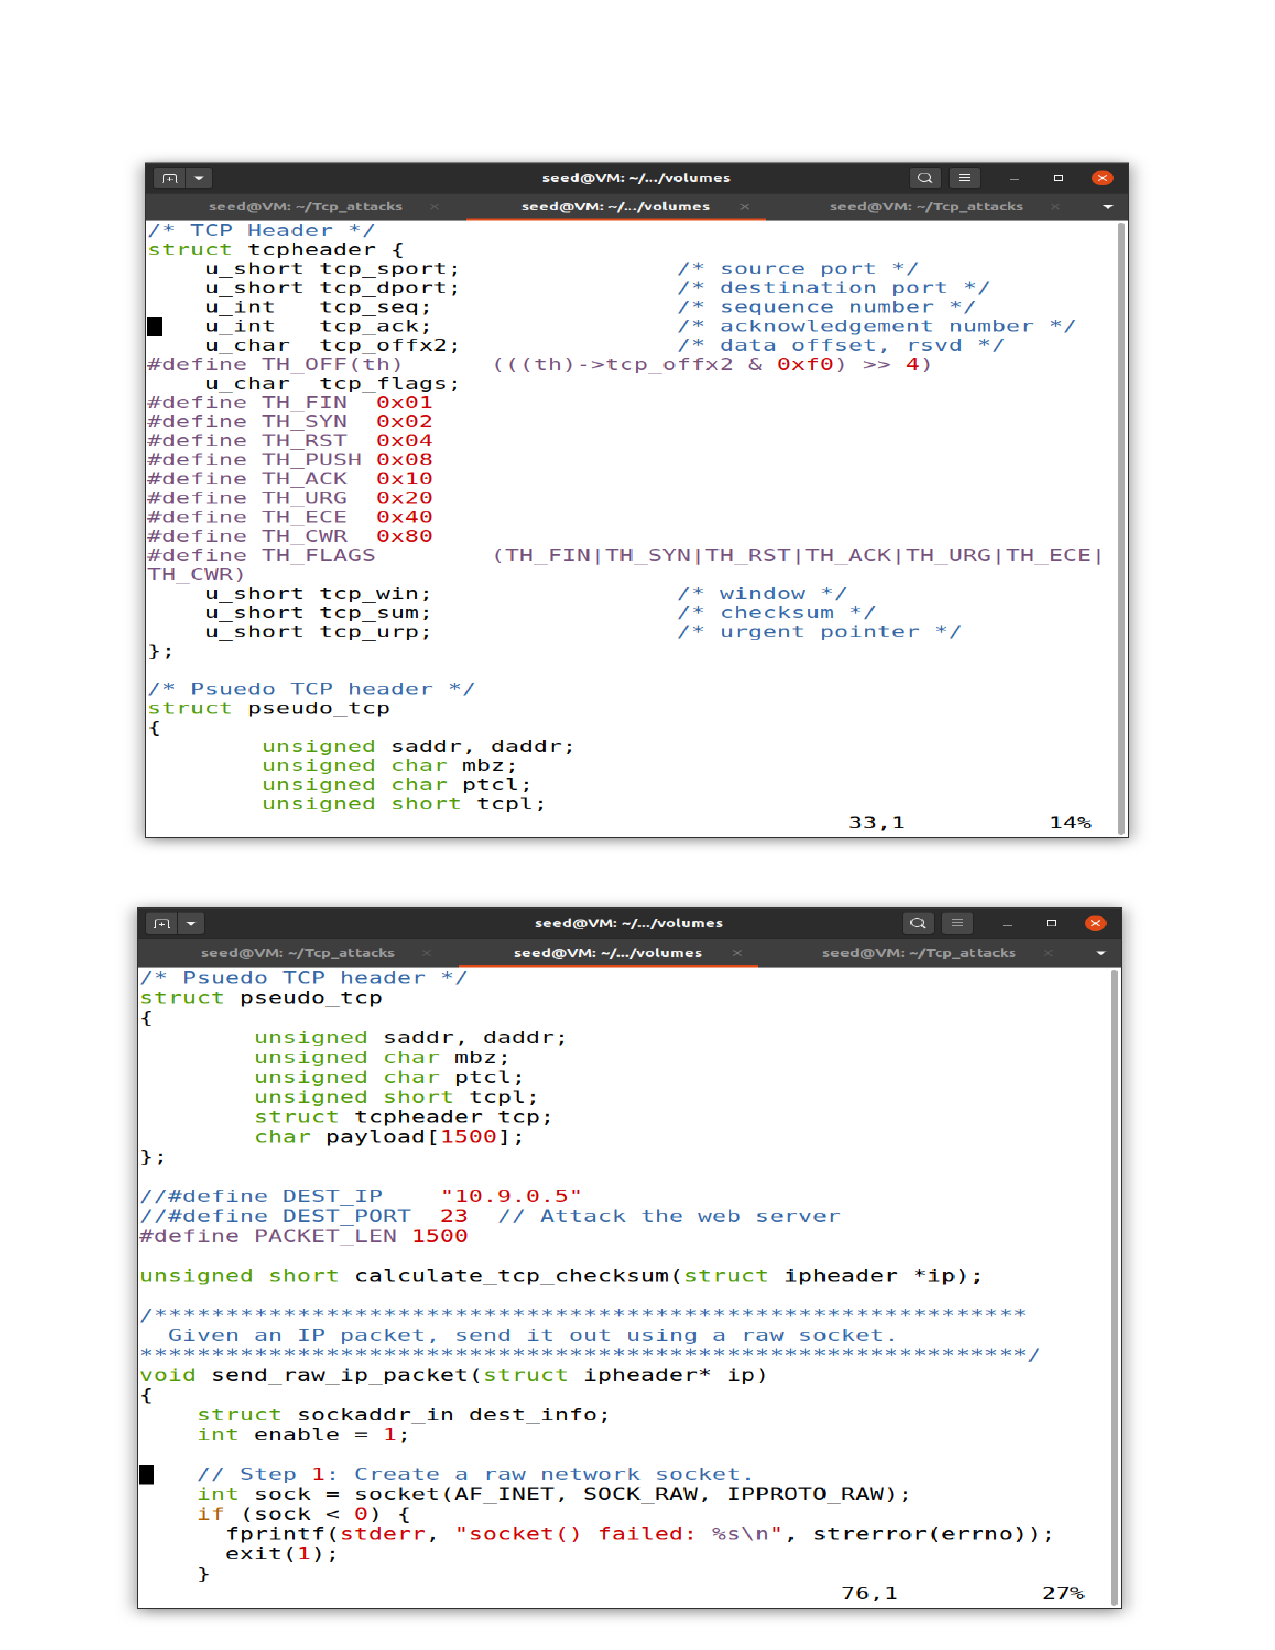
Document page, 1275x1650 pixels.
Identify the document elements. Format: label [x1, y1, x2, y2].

picture [118, 147, 1157, 858]
picture [110, 890, 1149, 1630]
